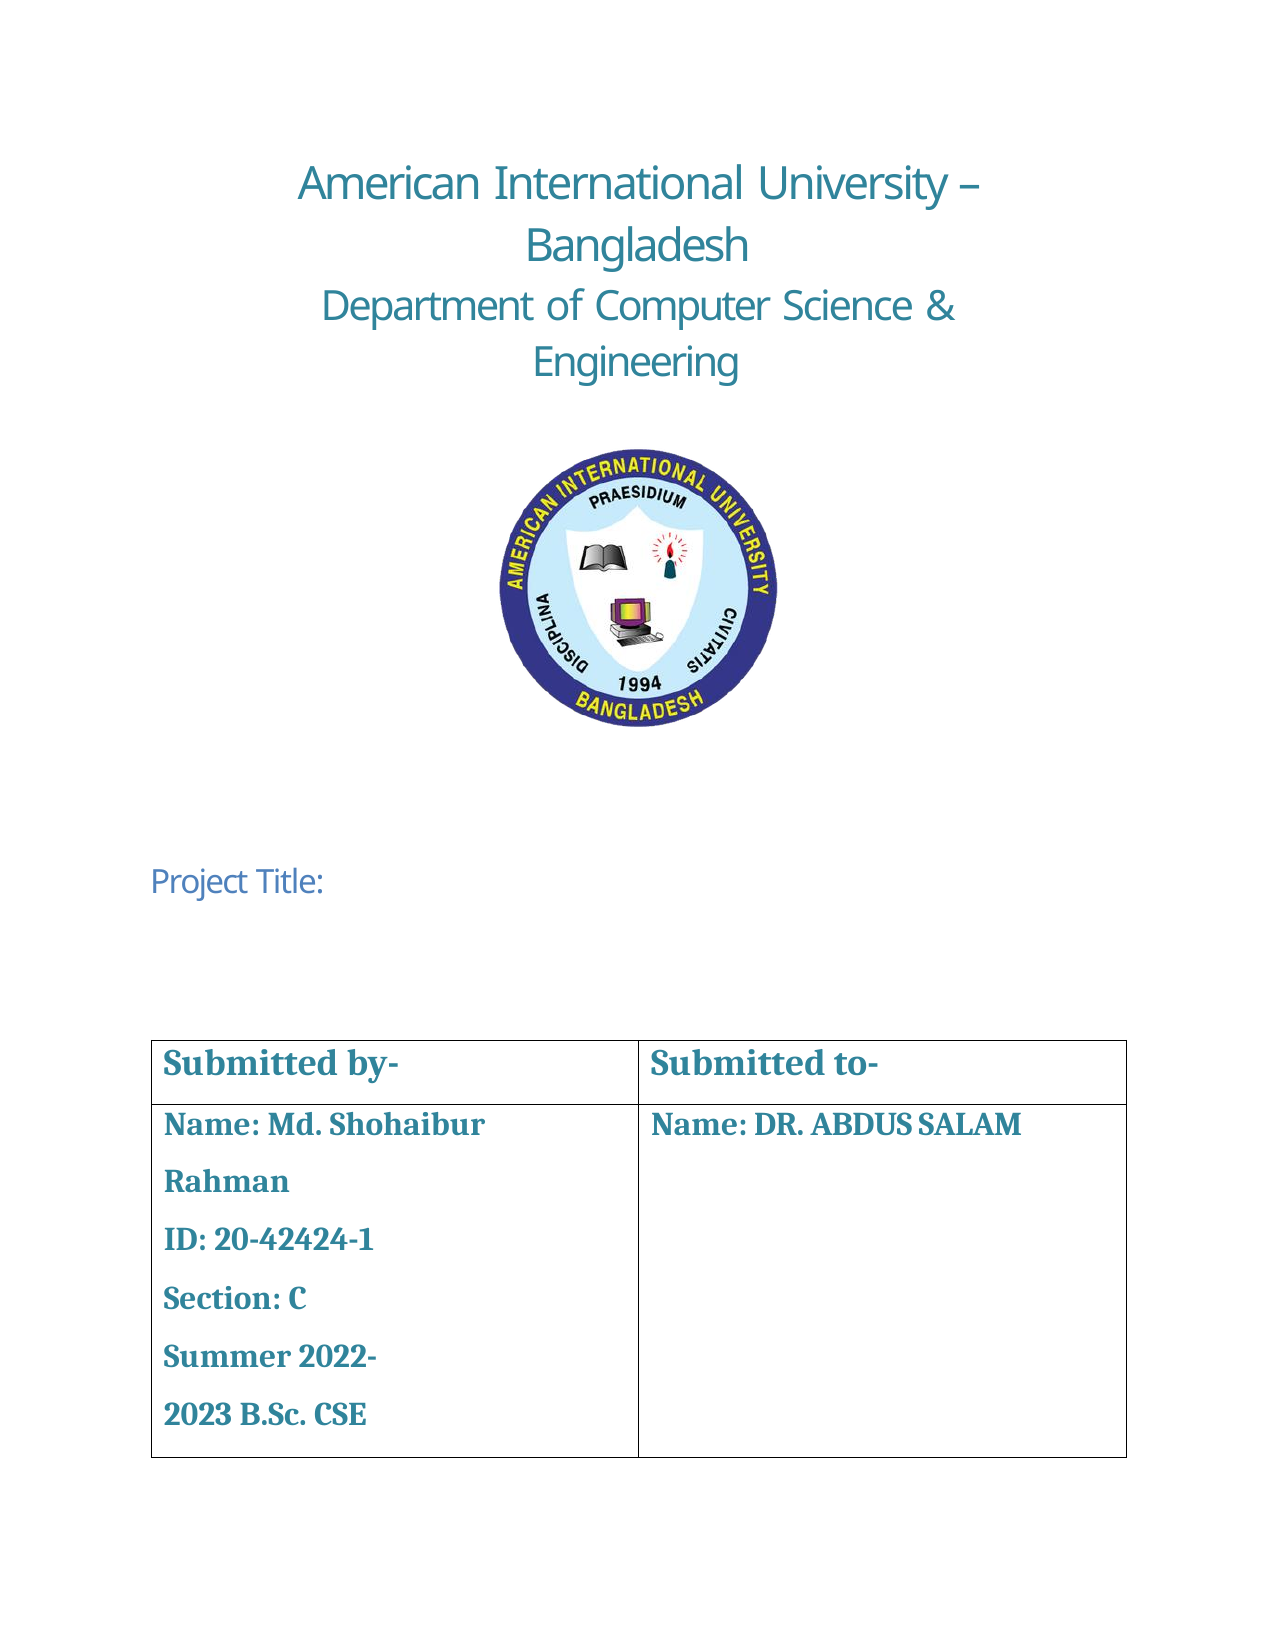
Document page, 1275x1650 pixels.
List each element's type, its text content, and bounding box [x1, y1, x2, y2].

text Department of Computer Science & Engineering [214, 275, 1061, 389]
table_cell Name: DR. ABDUS SALAM [639, 1105, 1126, 1457]
table_cell Name: Md. Shohaibur Rahman ID: 20-42424-1 Section: C Summer 2022-2023 B.Sc. CSE [152, 1105, 638, 1457]
subtitle Project Title: [150, 858, 1137, 903]
picture [497, 447, 779, 728]
table_header Submitted to- [639, 1041, 1126, 1104]
table_header Submitted by- [152, 1041, 638, 1104]
title American International University – Bangladesh [217, 150, 1061, 275]
